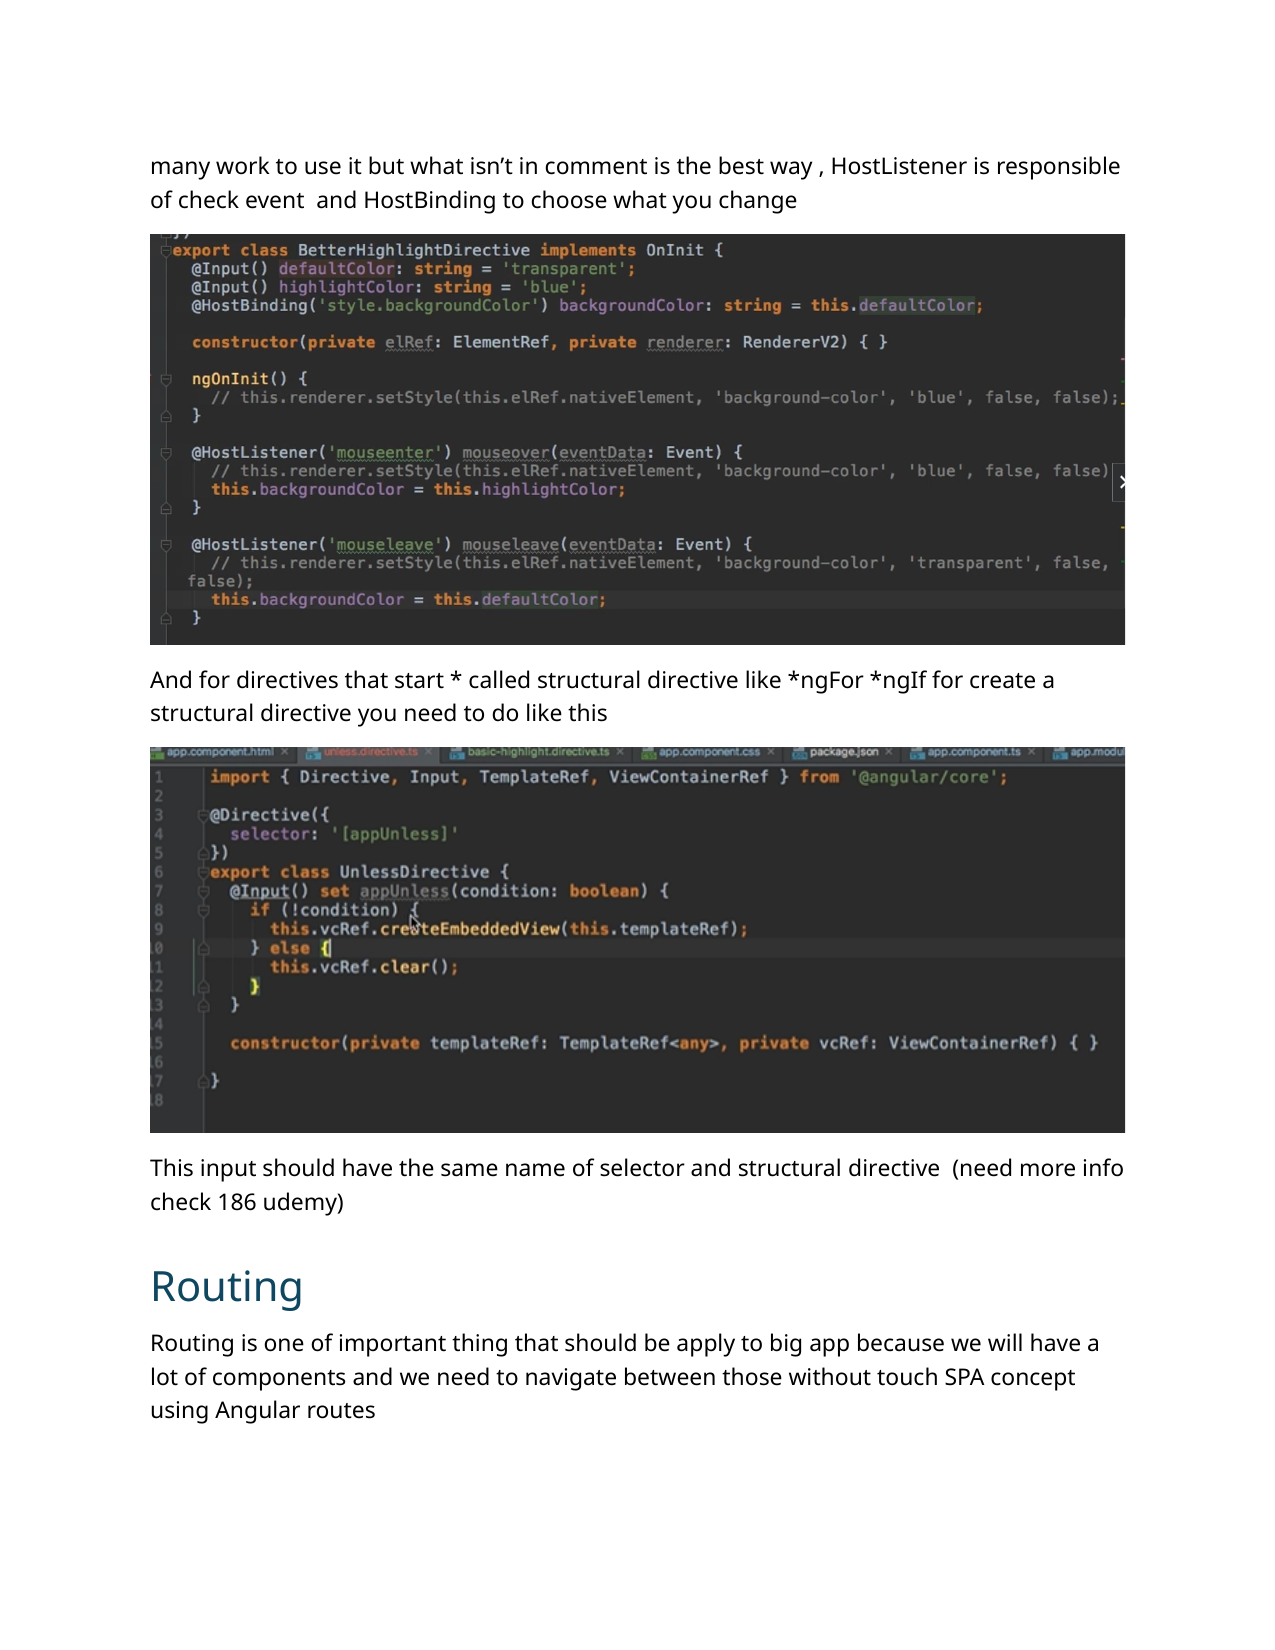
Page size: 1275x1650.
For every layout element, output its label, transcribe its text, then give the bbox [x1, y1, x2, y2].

subtitle Routing [150, 1257, 1125, 1314]
text This input should have the same name of selector and structural directive (need more info check 186 udemy) [150, 1152, 1125, 1217]
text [150, 150, 1125, 215]
text And for directives that start * called structural directive like *ngFor *ngIf for create a structural directive you need to do like this [150, 663, 1125, 728]
picture [150, 747, 1125, 1133]
picture [150, 234, 1125, 645]
text Routing is one of important thing that should be apply to big app because we will have a lot of components and we need to navigate between those without touch SPA concept using Angular routes [150, 1327, 1125, 1426]
